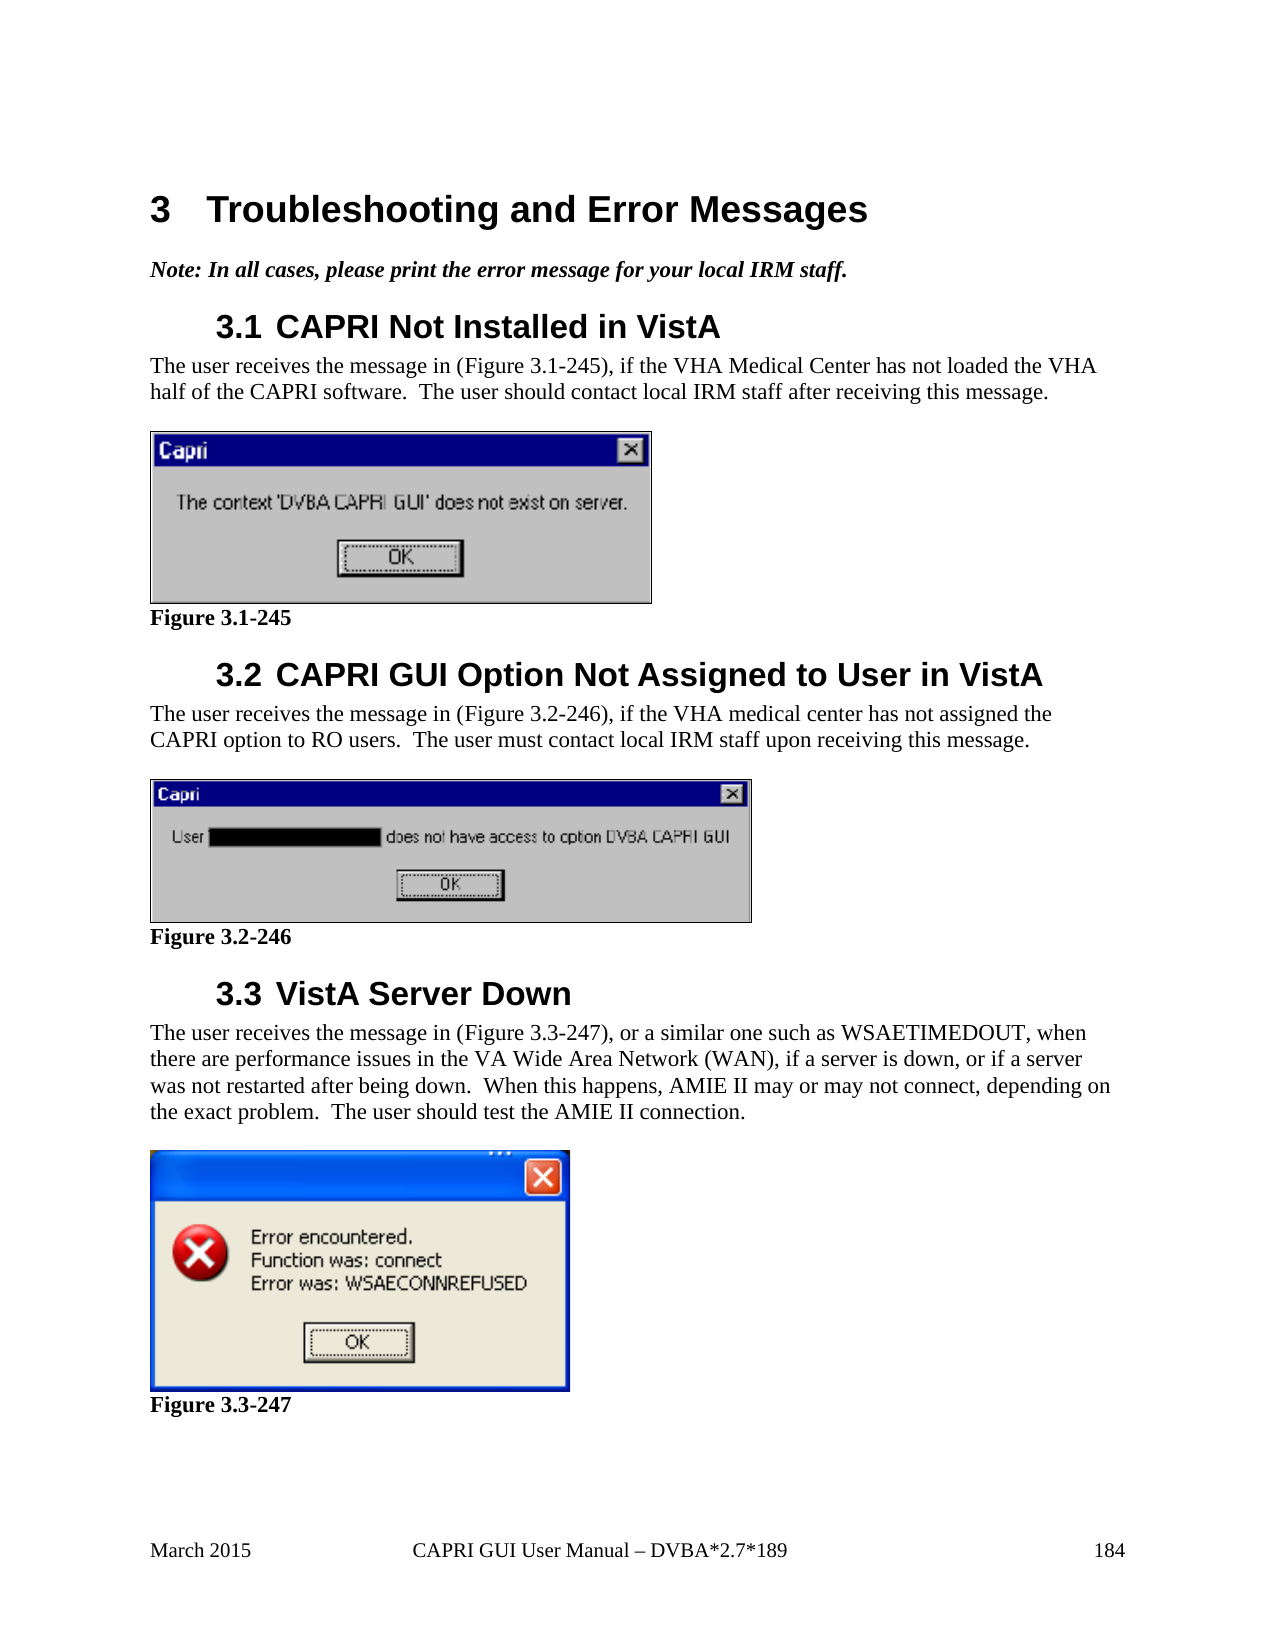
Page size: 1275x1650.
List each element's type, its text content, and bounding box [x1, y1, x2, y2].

subtitle CAPRI Not Installed in VistA [216, 307, 1125, 345]
subtitle VistA Server Down [216, 974, 1125, 1013]
subtitle CAPRI GUI Option Not Assigned to User in VistA [216, 656, 1125, 694]
picture [151, 432, 651, 603]
text Note: In all cases, please print the error message for your local IRM staff. [150, 256, 1125, 282]
picture [150, 1150, 571, 1392]
picture [151, 780, 751, 922]
subtitle Troubleshooting and Error Messages [150, 187, 1125, 231]
